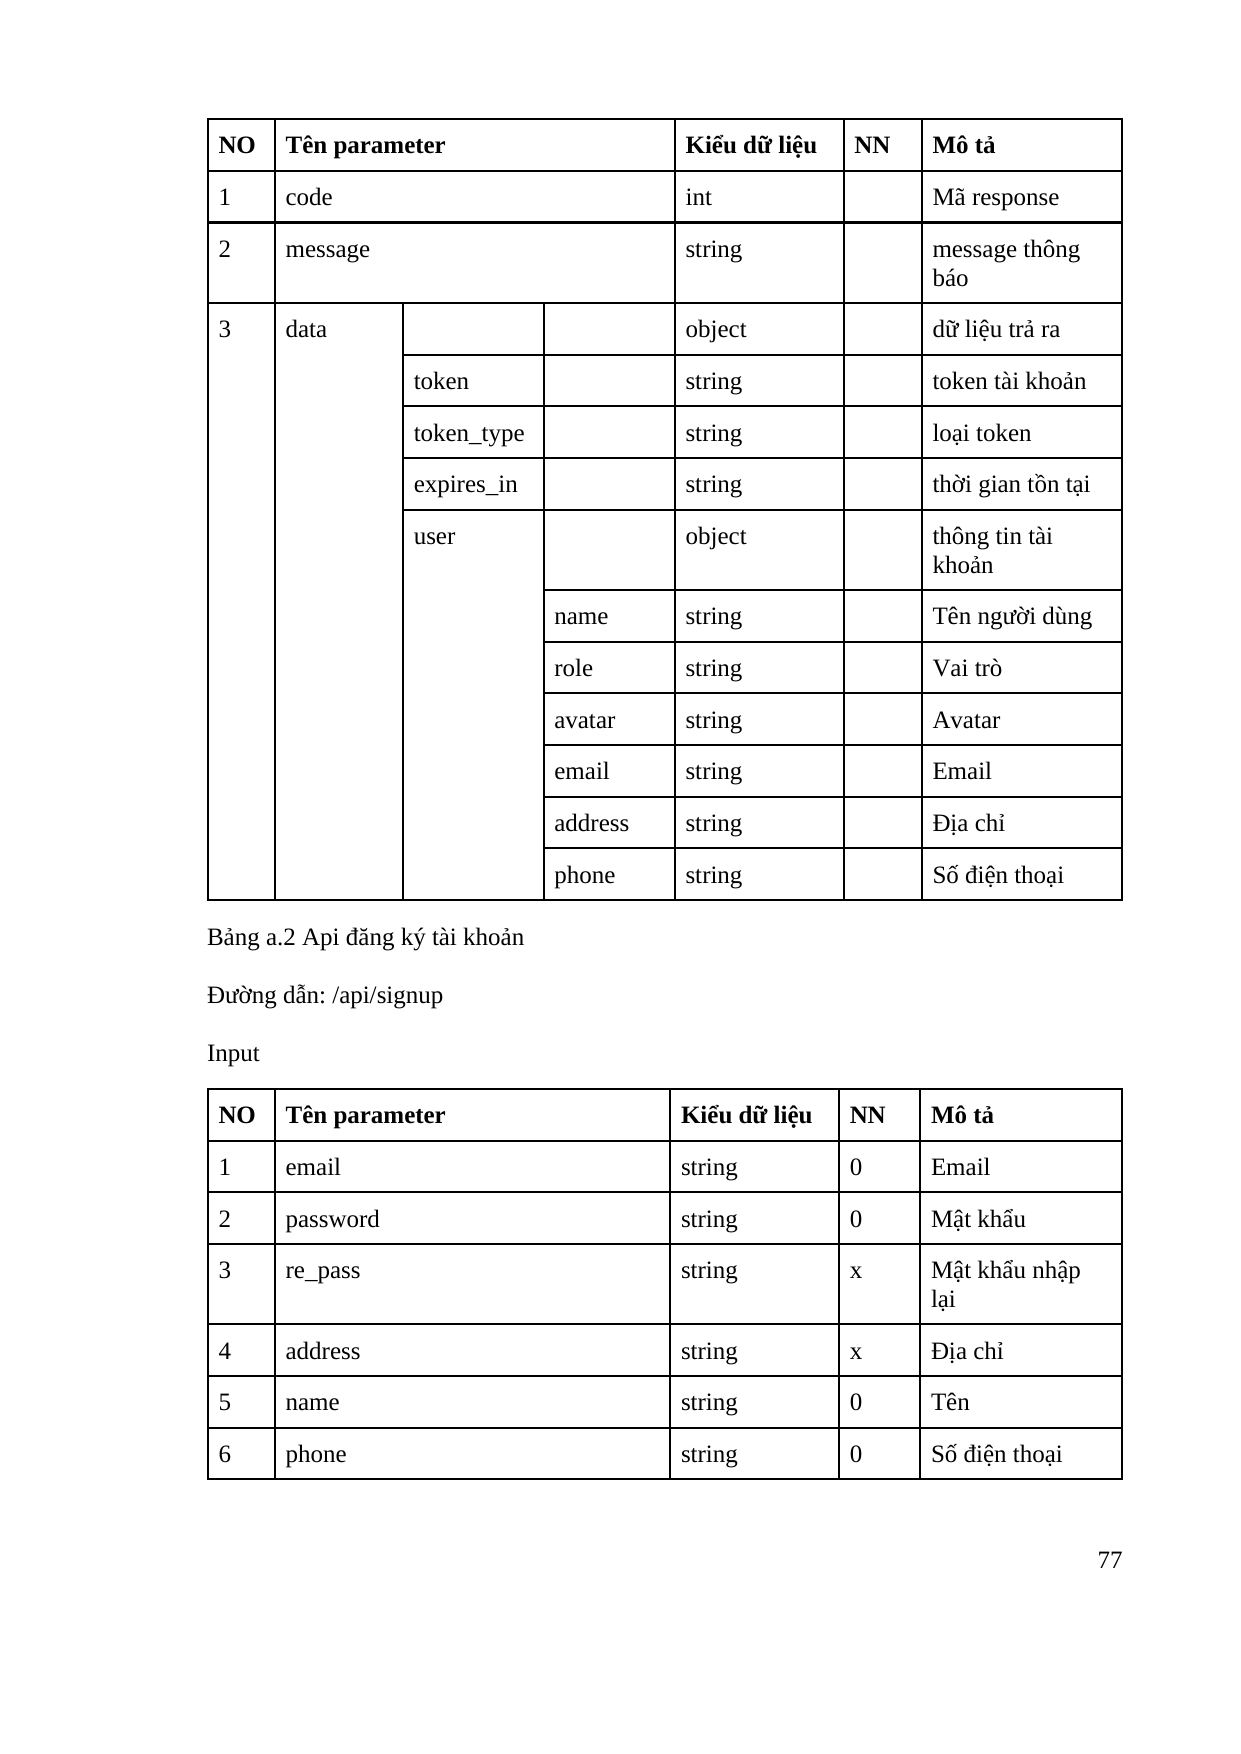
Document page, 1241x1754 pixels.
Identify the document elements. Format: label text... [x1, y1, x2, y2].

table_cell address [276, 1325, 669, 1375]
table_cell x [840, 1325, 919, 1375]
table_header NN [845, 120, 921, 170]
table_cell [404, 304, 543, 353]
table_header NN [840, 1090, 919, 1139]
table_cell token tài khoản [923, 356, 1121, 405]
table_cell [845, 511, 921, 589]
table_cell [545, 407, 674, 457]
table_cell string [676, 798, 843, 847]
table_cell string [676, 694, 843, 744]
table_cell [845, 746, 921, 796]
table_cell [545, 511, 674, 589]
table_cell email [276, 1142, 669, 1191]
table_cell phone [276, 1429, 669, 1478]
table_cell [845, 172, 921, 221]
table_cell Email [923, 746, 1121, 796]
table_cell avatar [545, 694, 674, 744]
table_cell message [276, 224, 674, 302]
table_cell thời gian tồn tại [923, 459, 1121, 508]
text Đường dẫn: /api/signup [207, 980, 1122, 1009]
table_cell user [404, 511, 543, 899]
table_cell re_pass [276, 1245, 669, 1323]
table_cell phone [545, 849, 674, 899]
table_cell string [676, 459, 843, 508]
table_cell object [676, 304, 843, 353]
table_cell [845, 694, 921, 744]
table_cell [845, 407, 921, 457]
table_cell 6 [209, 1429, 274, 1478]
table_cell 5 [209, 1377, 274, 1427]
table_cell string [671, 1429, 838, 1478]
table_cell loại token [923, 407, 1121, 457]
table_header Tên parameter [276, 120, 674, 170]
table_cell string [676, 643, 843, 692]
table_cell Mật khẩu nhập lại [921, 1245, 1121, 1323]
table_cell Mật khẩu [921, 1193, 1121, 1243]
table_cell 1 [209, 1142, 274, 1191]
table_cell int [676, 172, 843, 221]
table_cell string [676, 746, 843, 796]
table_cell token_type [404, 407, 543, 457]
table_cell dữ liệu trả ra [923, 304, 1121, 353]
table_cell password [276, 1193, 669, 1243]
table_cell string [676, 356, 843, 405]
table_cell [545, 304, 674, 353]
table_cell thông tin tài khoản [923, 511, 1121, 589]
table_cell string [671, 1193, 838, 1243]
table_cell 0 [840, 1429, 919, 1478]
table_cell [845, 224, 921, 302]
table_cell Vai trò [923, 643, 1121, 692]
table_cell Tên người dùng [923, 591, 1121, 641]
table_cell x [840, 1245, 919, 1323]
table_header Tên parameter [276, 1090, 669, 1139]
table_cell message thông báo [923, 224, 1121, 302]
table_header NO [209, 1090, 274, 1139]
table_cell address [545, 798, 674, 847]
table_cell string [671, 1325, 838, 1375]
table_cell code [276, 172, 674, 221]
table_header Kiểu dữ liệu [676, 120, 843, 170]
table_cell 2 [209, 1193, 274, 1243]
table_cell 0 [840, 1377, 919, 1427]
table_cell [845, 798, 921, 847]
table_cell [545, 356, 674, 405]
table_cell [845, 459, 921, 508]
table_cell Email [921, 1142, 1121, 1191]
table_cell string [676, 849, 843, 899]
table_cell 1 [209, 172, 274, 221]
table_cell [545, 459, 674, 508]
table_cell 4 [209, 1325, 274, 1375]
table_header Kiểu dữ liệu [671, 1090, 838, 1139]
table_cell string [671, 1142, 838, 1191]
table_cell string [671, 1377, 838, 1427]
table_cell string [676, 591, 843, 641]
table_cell 0 [840, 1193, 919, 1243]
table_cell 3 [209, 1245, 274, 1323]
table_cell Số điện thoại [923, 849, 1121, 899]
table_cell object [676, 511, 843, 589]
table_cell string [676, 224, 843, 302]
table_cell Số điện thoại [921, 1429, 1121, 1478]
table_cell string [676, 407, 843, 457]
text Bảng a.2 Api đăng ký tài khoản [207, 922, 1122, 951]
table_cell 3 [209, 304, 274, 899]
table_cell [845, 849, 921, 899]
table_cell Địa chỉ [921, 1325, 1121, 1375]
table_cell [845, 356, 921, 405]
table_cell token [404, 356, 543, 405]
table_cell role [545, 643, 674, 692]
table_header NO [209, 120, 274, 170]
table_cell [845, 304, 921, 353]
table_cell Mã response [923, 172, 1121, 221]
table_cell data [276, 304, 402, 899]
table_header Mô tả [921, 1090, 1121, 1139]
table_cell name [276, 1377, 669, 1427]
table_cell string [671, 1245, 838, 1323]
table_cell [845, 591, 921, 641]
table_cell name [545, 591, 674, 641]
table_cell email [545, 746, 674, 796]
table_cell 2 [209, 224, 274, 302]
table_cell Tên [921, 1377, 1121, 1427]
table_cell [845, 643, 921, 692]
text Input [207, 1038, 1122, 1067]
table_cell expires_in [404, 459, 543, 508]
table_cell Địa chỉ [923, 798, 1121, 847]
table_cell 0 [840, 1142, 919, 1191]
table_cell Avatar [923, 694, 1121, 744]
table_header Mô tả [923, 120, 1121, 170]
